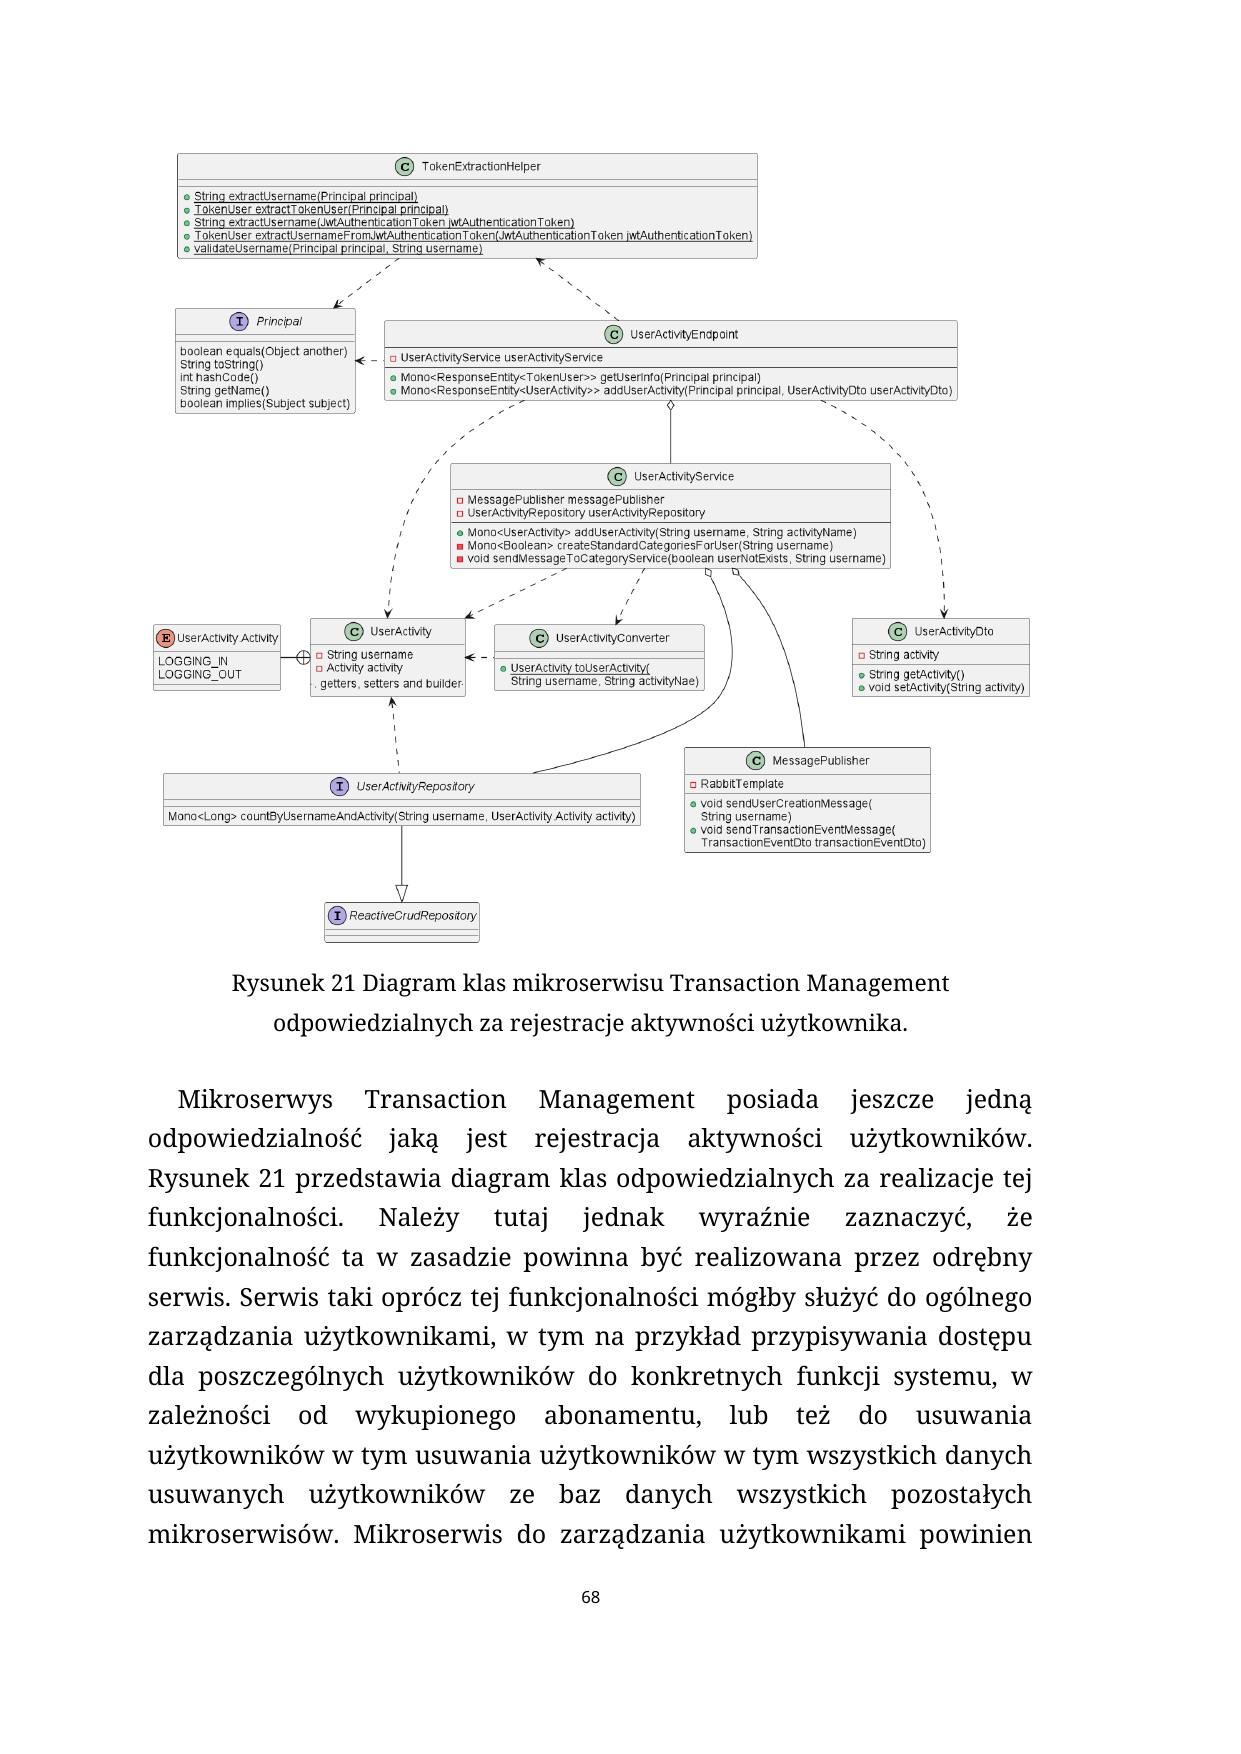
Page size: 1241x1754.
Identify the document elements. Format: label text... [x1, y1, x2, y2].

picture [147, 147, 1034, 947]
